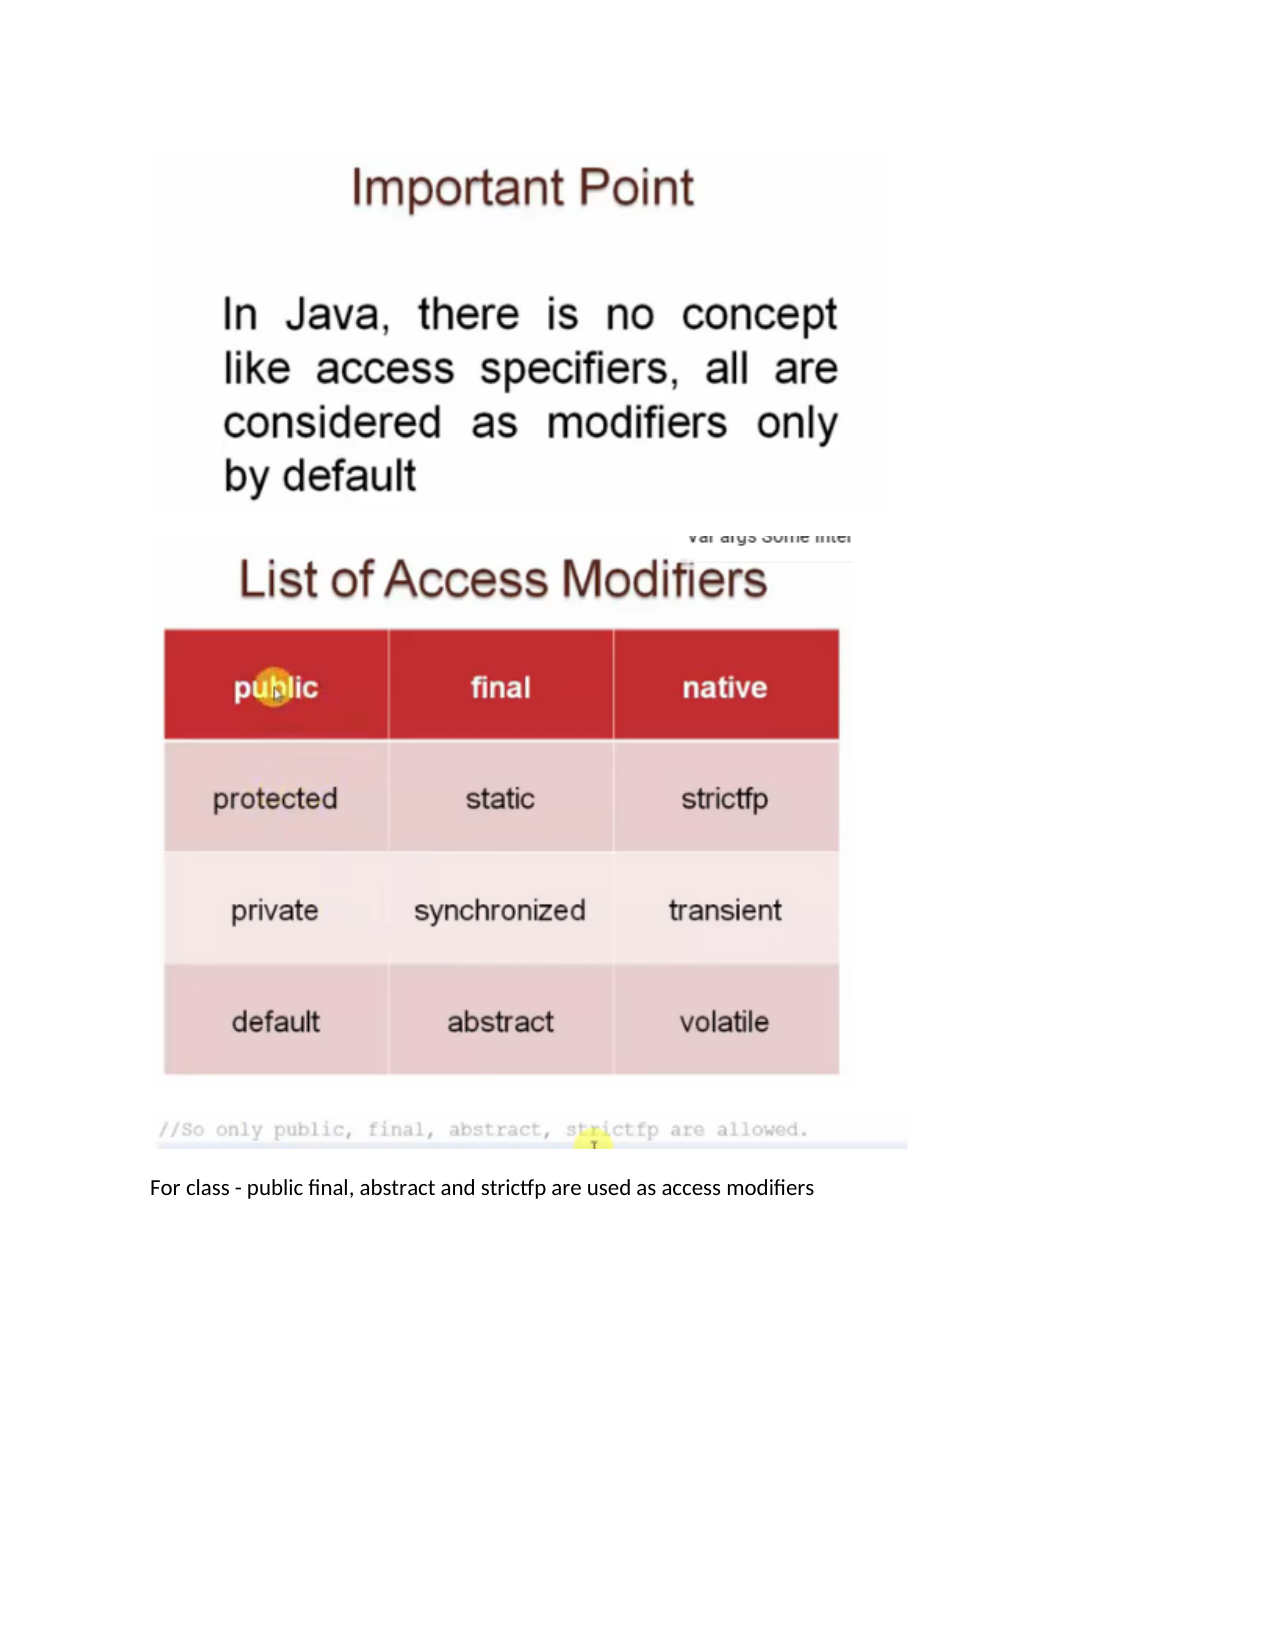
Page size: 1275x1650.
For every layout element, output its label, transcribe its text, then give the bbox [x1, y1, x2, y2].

picture [150, 150, 885, 511]
text For class - public final, abstract and strictfp are used as access modifiers [150, 1173, 1125, 1201]
picture [150, 536, 854, 1088]
picture [150, 1112, 908, 1149]
